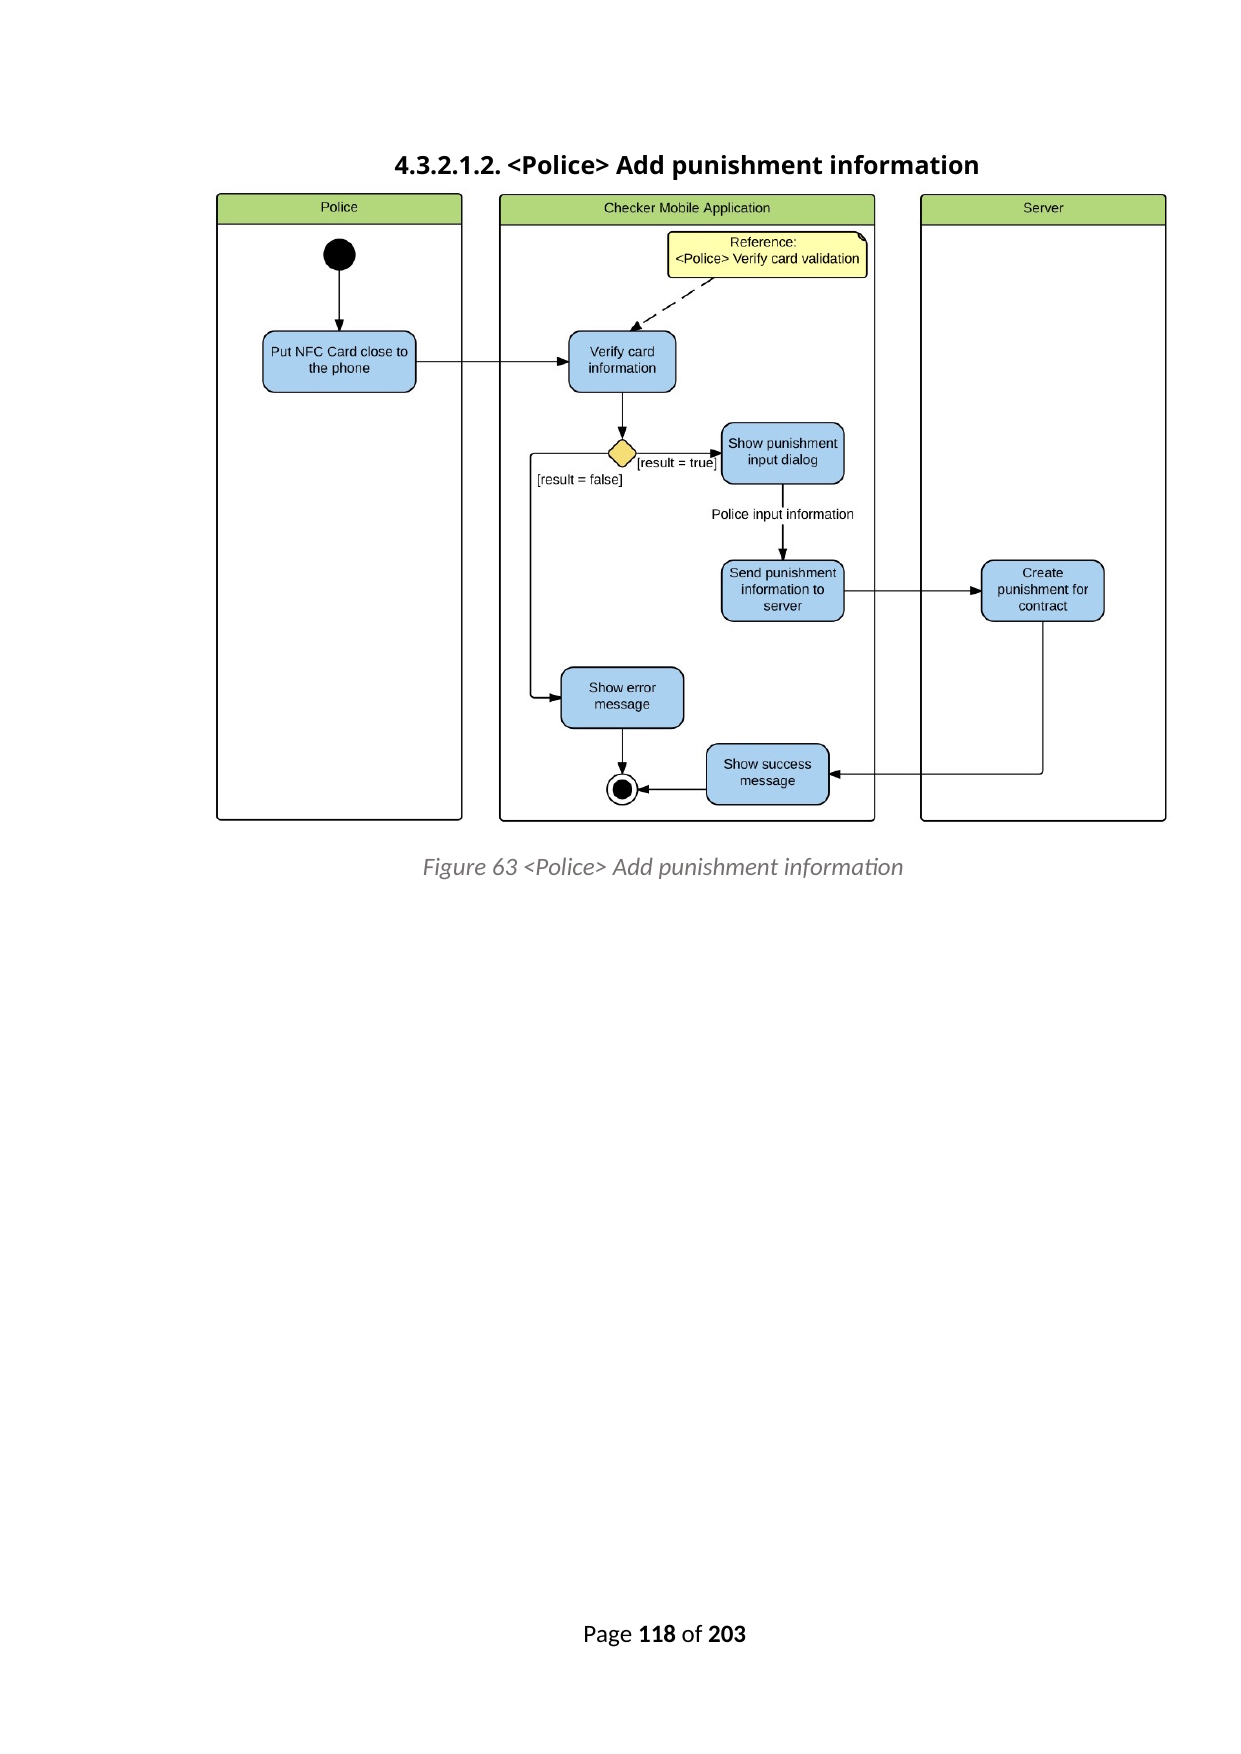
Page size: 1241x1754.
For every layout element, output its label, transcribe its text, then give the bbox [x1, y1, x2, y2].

subtitle <Police> Add punishment information [394, 148, 1122, 181]
picture [206, 181, 1180, 832]
